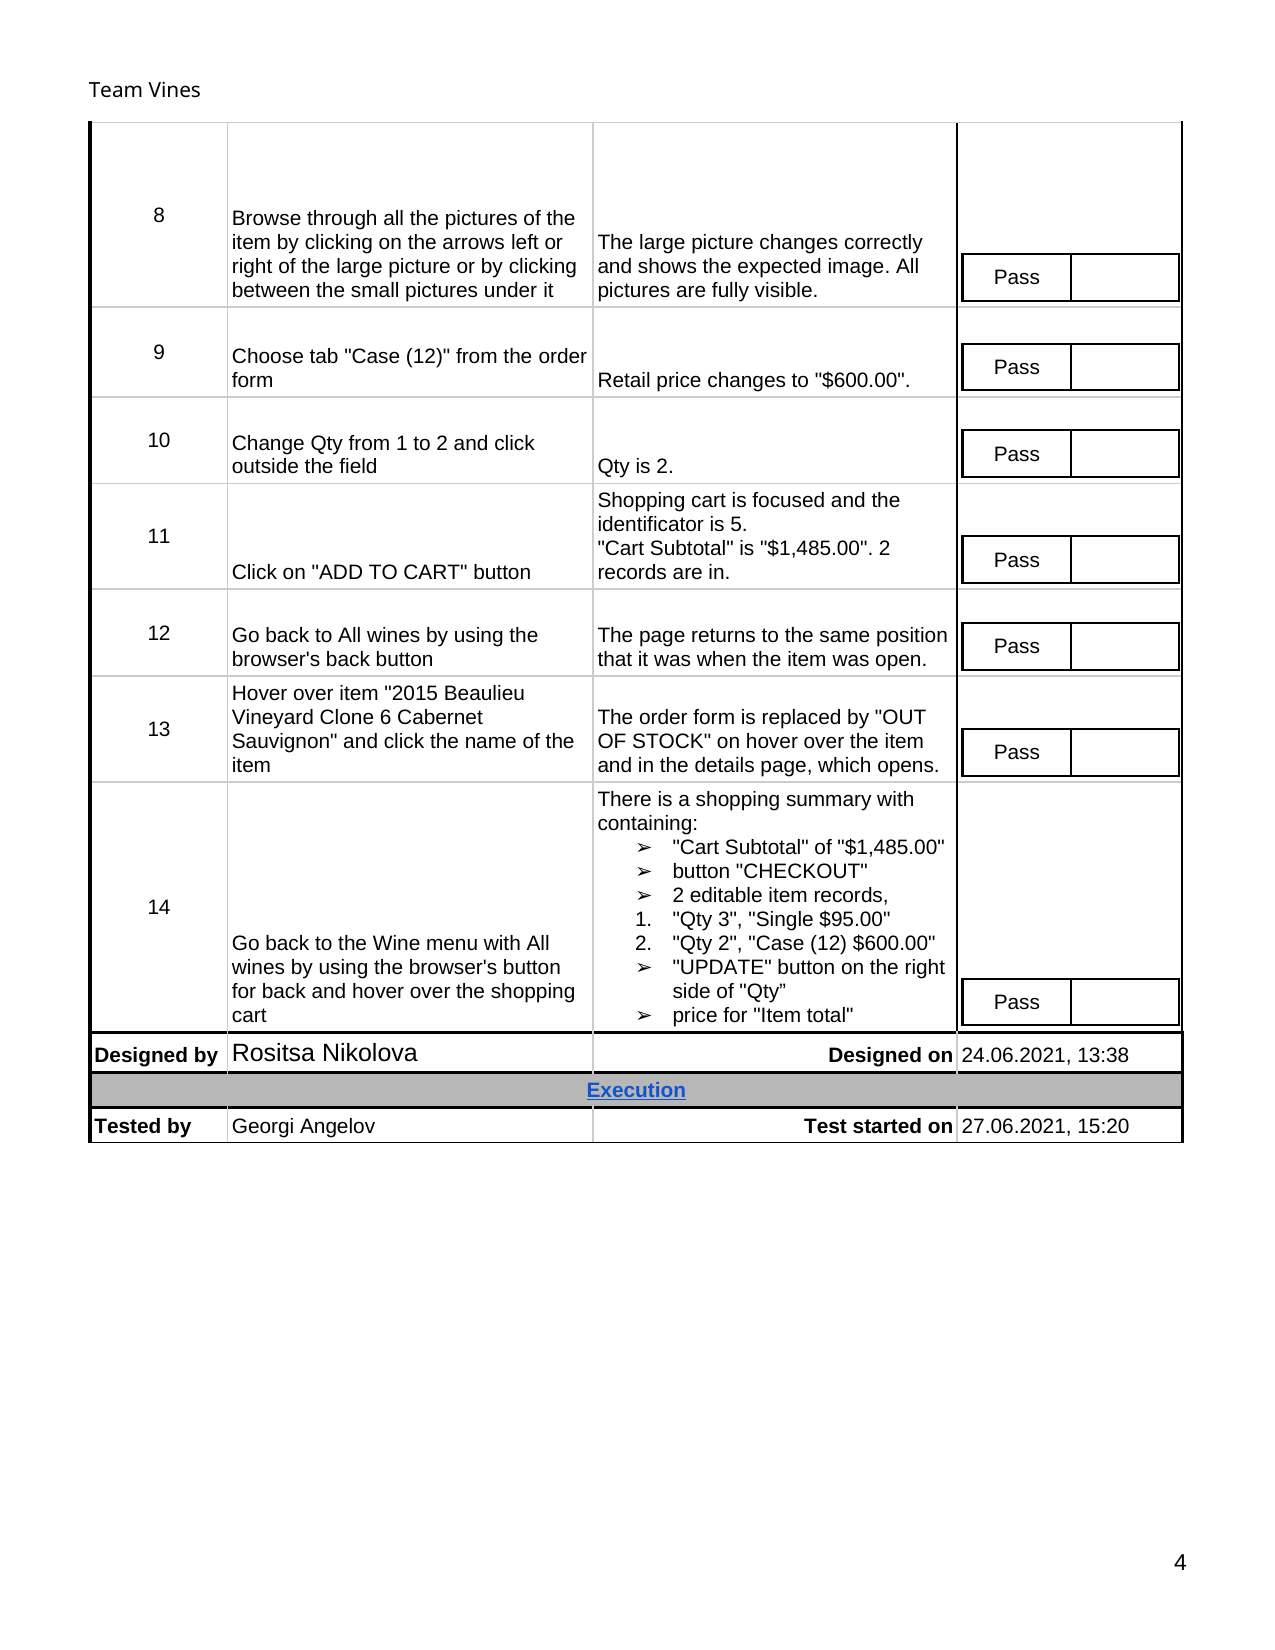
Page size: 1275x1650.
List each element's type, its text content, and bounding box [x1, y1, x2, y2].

table_cell Browse through all the pictures of the item by clicking on the arrows left or right of the large picture or by clicking between the small pictures under it [228, 123, 592, 306]
table_cell [958, 398, 1181, 482]
table_cell Rositsa Nikolova [228, 1034, 592, 1071]
table_cell 10 [92, 398, 227, 482]
table_cell Qty is 2. [594, 398, 956, 482]
table_cell 24.06.2021, 13:38 [958, 1034, 1181, 1071]
table_cell [958, 308, 1181, 396]
table_cell Execution [92, 1074, 1181, 1106]
table_cell Hover over item "2015 Beaulieu Vineyard Clone 6 Cabernet Sauvignon" and click the name of the item [228, 677, 592, 781]
table_cell 11 [92, 484, 227, 588]
table_cell Change Qty from 1 to 2 and click outside the field [228, 398, 592, 482]
table_cell [958, 484, 1181, 588]
table_cell Tested by [92, 1109, 227, 1142]
table_cell 8 [92, 123, 227, 306]
table_cell Designed by [92, 1034, 227, 1071]
table_cell Designed on [594, 1034, 956, 1071]
table_cell 12 [92, 590, 227, 675]
table_cell Go back to the Wine menu with All wines by using the browser's button for back and hover over the shopping cart [228, 783, 592, 1031]
table_cell The page returns to the same position that it was when the item was open. [594, 590, 956, 675]
table_cell 9 [92, 308, 227, 396]
table_cell [958, 590, 1181, 675]
table_cell [958, 123, 1181, 306]
table_cell Click on "ADD TO CART" button [228, 484, 592, 588]
table_cell The order form is replaced by "OUT OF STOCK" on hover over the item and in the details page, which opens. [594, 677, 956, 781]
table_cell Choose tab "Case (12)" from the order form [228, 308, 592, 396]
table_cell The large picture changes correctly and shows the expected image. All pictures are fully visible. [594, 123, 956, 306]
table_cell 27.06.2021, 15:20 [958, 1109, 1181, 1142]
table_cell Shopping cart is focused and the identificator is 5. "Cart Subtotal" is "$1,485.00". 2 records are in. [594, 484, 956, 588]
table_cell 13 [92, 677, 227, 781]
table_cell Georgi Angelov [228, 1109, 592, 1142]
table_cell [958, 677, 1181, 781]
table_cell 14 [92, 783, 227, 1031]
table_cell Test started on [594, 1109, 956, 1142]
table_cell Retail price changes to "$600.00". [594, 308, 956, 396]
table_cell Go back to All wines by using the browser's back button [228, 590, 592, 675]
table_cell [958, 783, 1181, 1031]
table_cell There is a shopping summary with containing: "Cart Subtotal" of "$1,485.00" button "CHECKOUT" 2 editable item records, "Qty 3", "Single $95.00" "Qty 2", "Case (12) $600.00" "UPDATE" button on the right side of "Qty” price for "Item total" [594, 783, 956, 1031]
